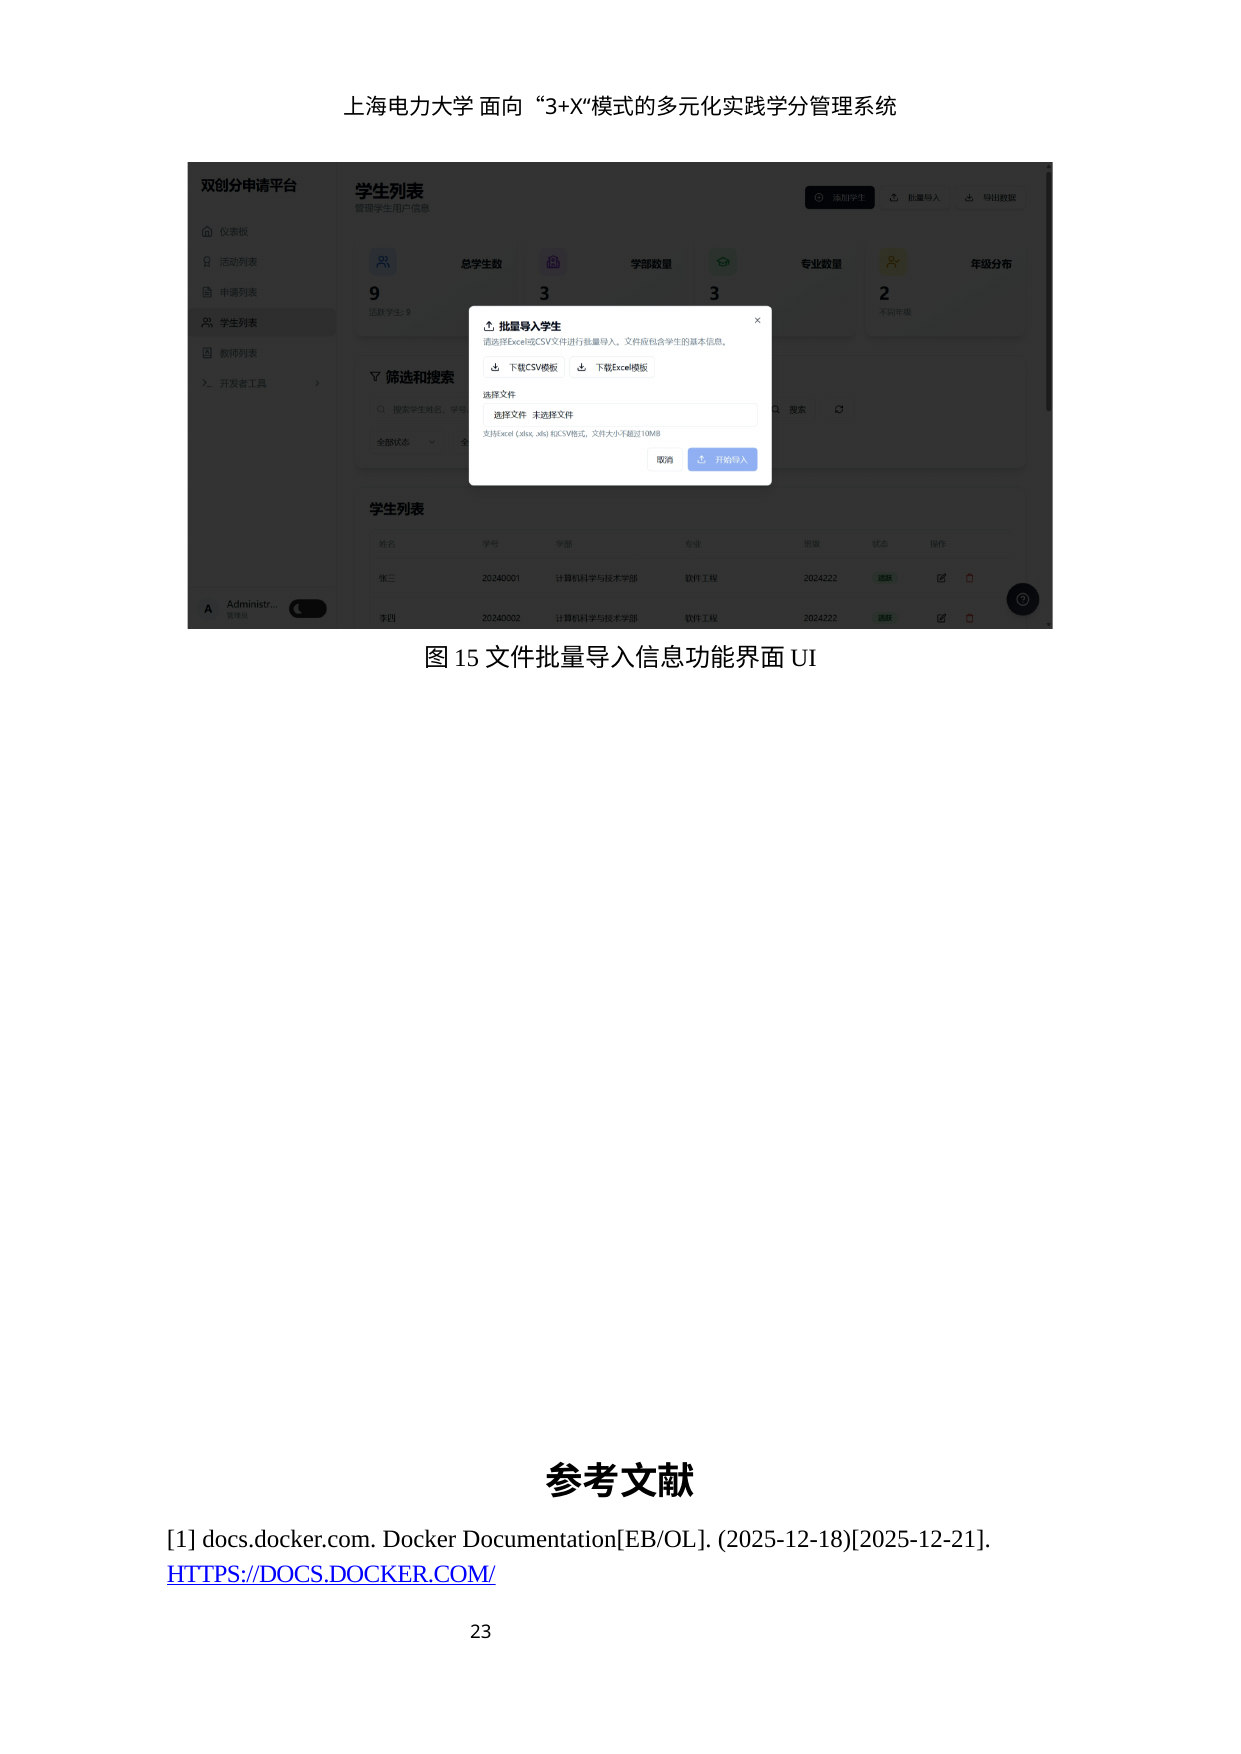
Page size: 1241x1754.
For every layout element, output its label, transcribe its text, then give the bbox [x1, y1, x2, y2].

text 图15 文件批量导入信息功能界面UI [187, 637, 1053, 674]
subtitle 参考文献 [187, 1451, 1053, 1505]
list docs.docker.com. Docker Documentation[EB/OL]. (2025-12-18)[2025-12-21]. https://docs.docker.com/ [167, 1524, 1053, 1587]
picture [187, 162, 1053, 629]
